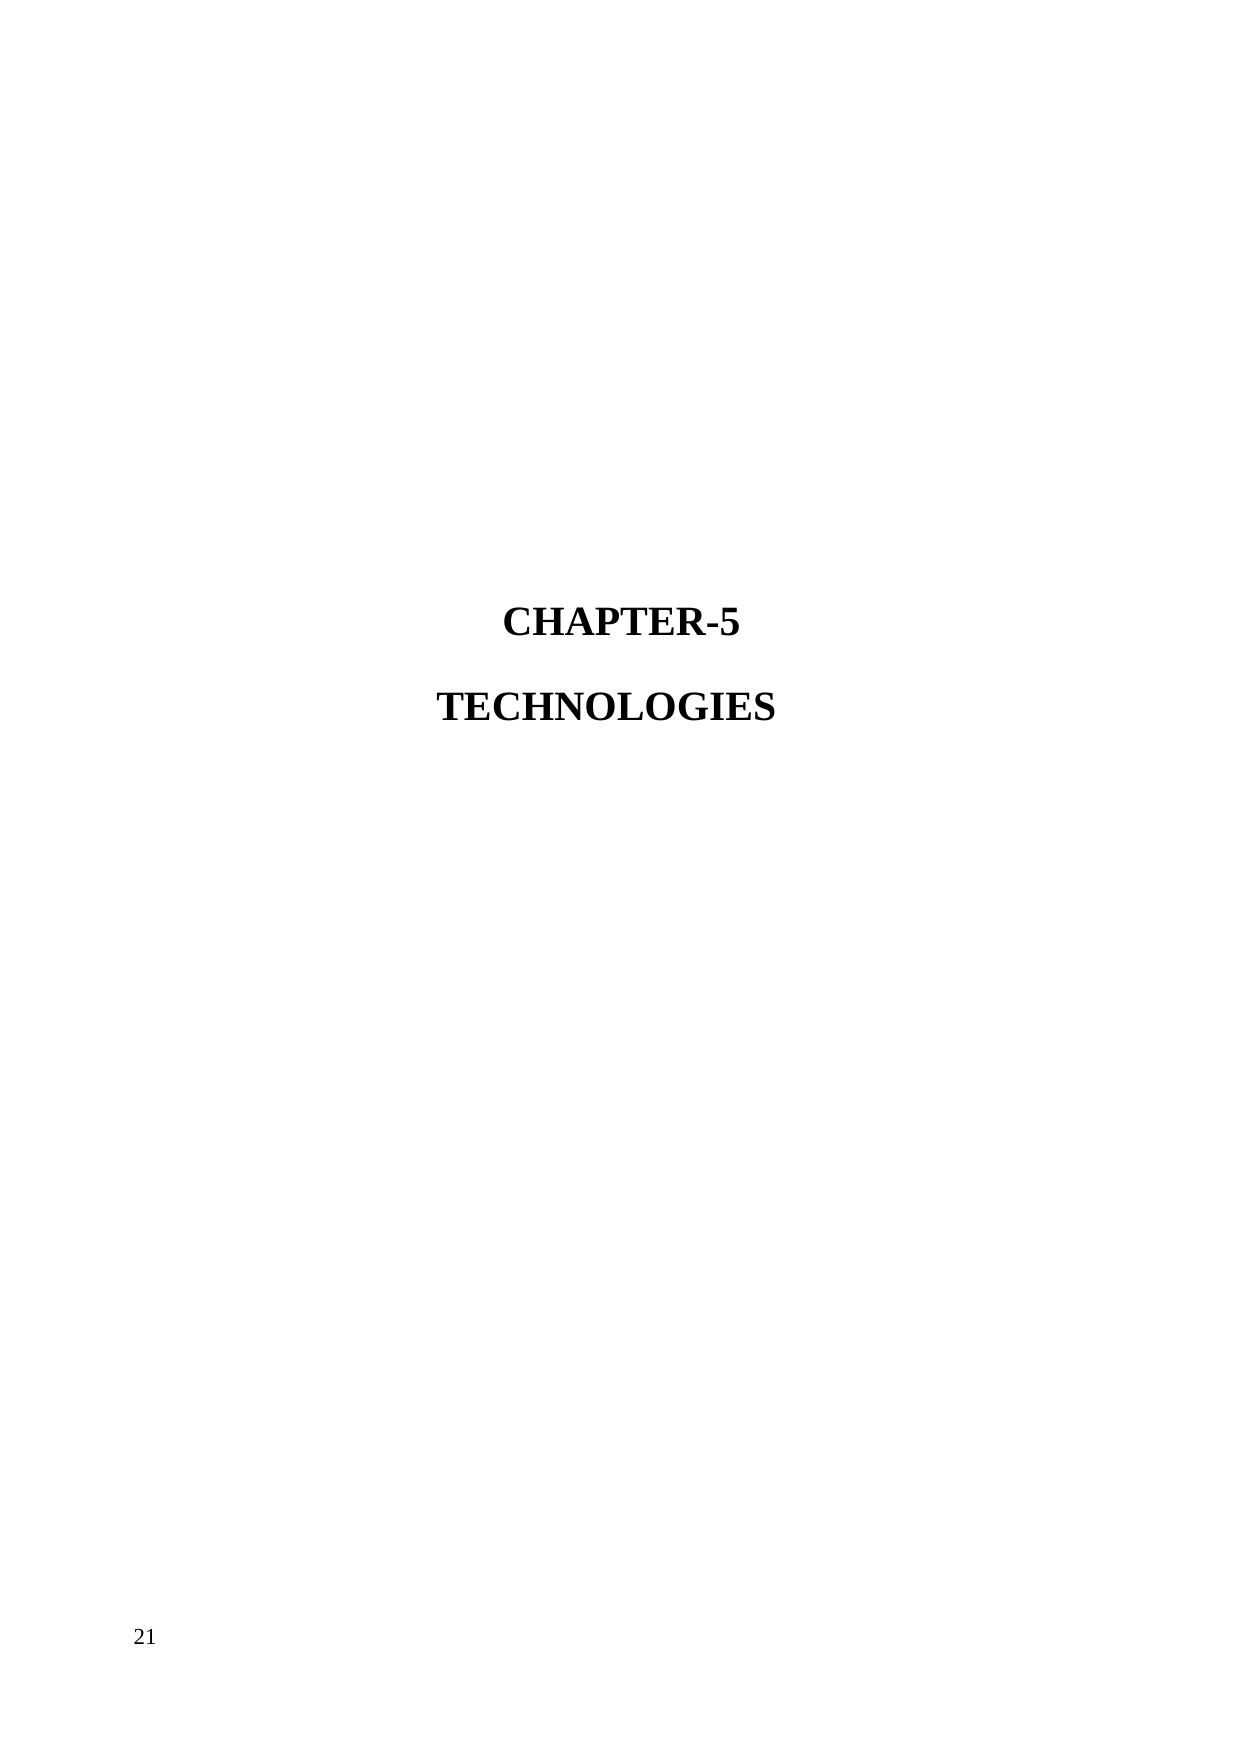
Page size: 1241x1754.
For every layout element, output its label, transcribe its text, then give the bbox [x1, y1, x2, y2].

subtitle CHAPTER-5 [442, 596, 776, 644]
subtitle TECHNOLOGIES [292, 681, 776, 729]
